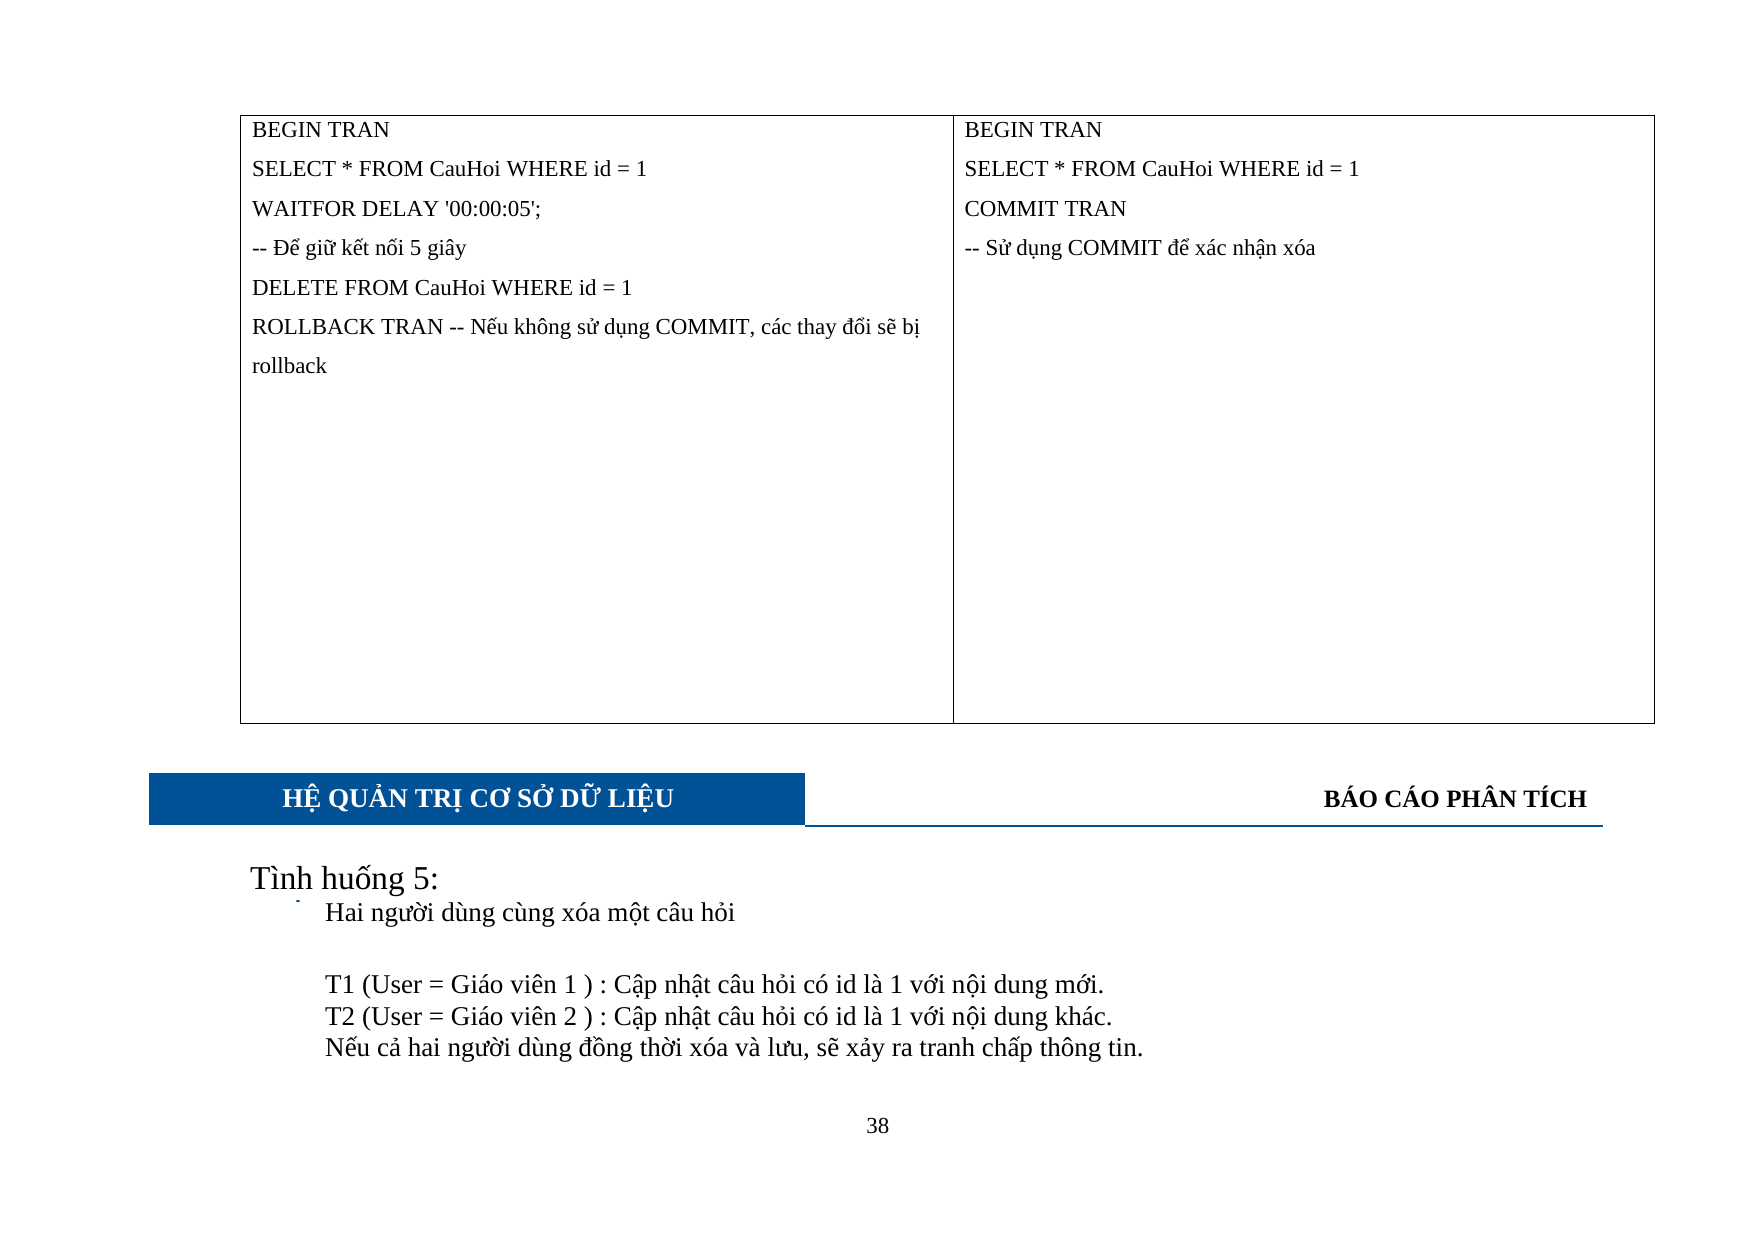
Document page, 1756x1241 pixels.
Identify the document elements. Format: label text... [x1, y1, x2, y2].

table_cell [805, 820, 1603, 825]
text T2 (User = Giáo viên 2 ) : Cập nhật câu hỏi có id là 1 với nội dung khác. [325, 999, 1655, 1031]
subtitle Tình huống 5: [175, 858, 1655, 897]
table_cell BEGIN TRAN SELECT * FROM CauHoi WHERE id = 1 WAITFOR DELAY '00:00:05'; -- Để giữ kết nối 5 giây DELETE FROM CauHoi WHERE id = 1 ROLLBACK TRAN -- Nếu không sử dụng COMMIT, các thay đổi sẽ bị rollback [241, 116, 953, 723]
text Hai người dùng cùng xóa một câu hỏi [250, 897, 1655, 928]
table_header HỆ QUẢN TRỊ CƠ SỞ DỮ LIỆU [149, 773, 805, 820]
table_header BÁO CÁO PHÂN TÍCH [805, 773, 1603, 820]
table_cell [149, 820, 805, 825]
table_cell BEGIN TRAN SELECT * FROM CauHoi WHERE id = 1 COMMIT TRAN -- Sử dụng COMMIT để xác nhận xóa [954, 116, 1654, 723]
text Nếu cả hai người dùng đồng thời xóa và lưu, sẽ xảy ra tranh chấp thông tin. [250, 1031, 1655, 1062]
text T1 (User = Giáo viên 1 ) : Cập nhật câu hỏi có id là 1 với nội dung mới. [325, 968, 1655, 999]
